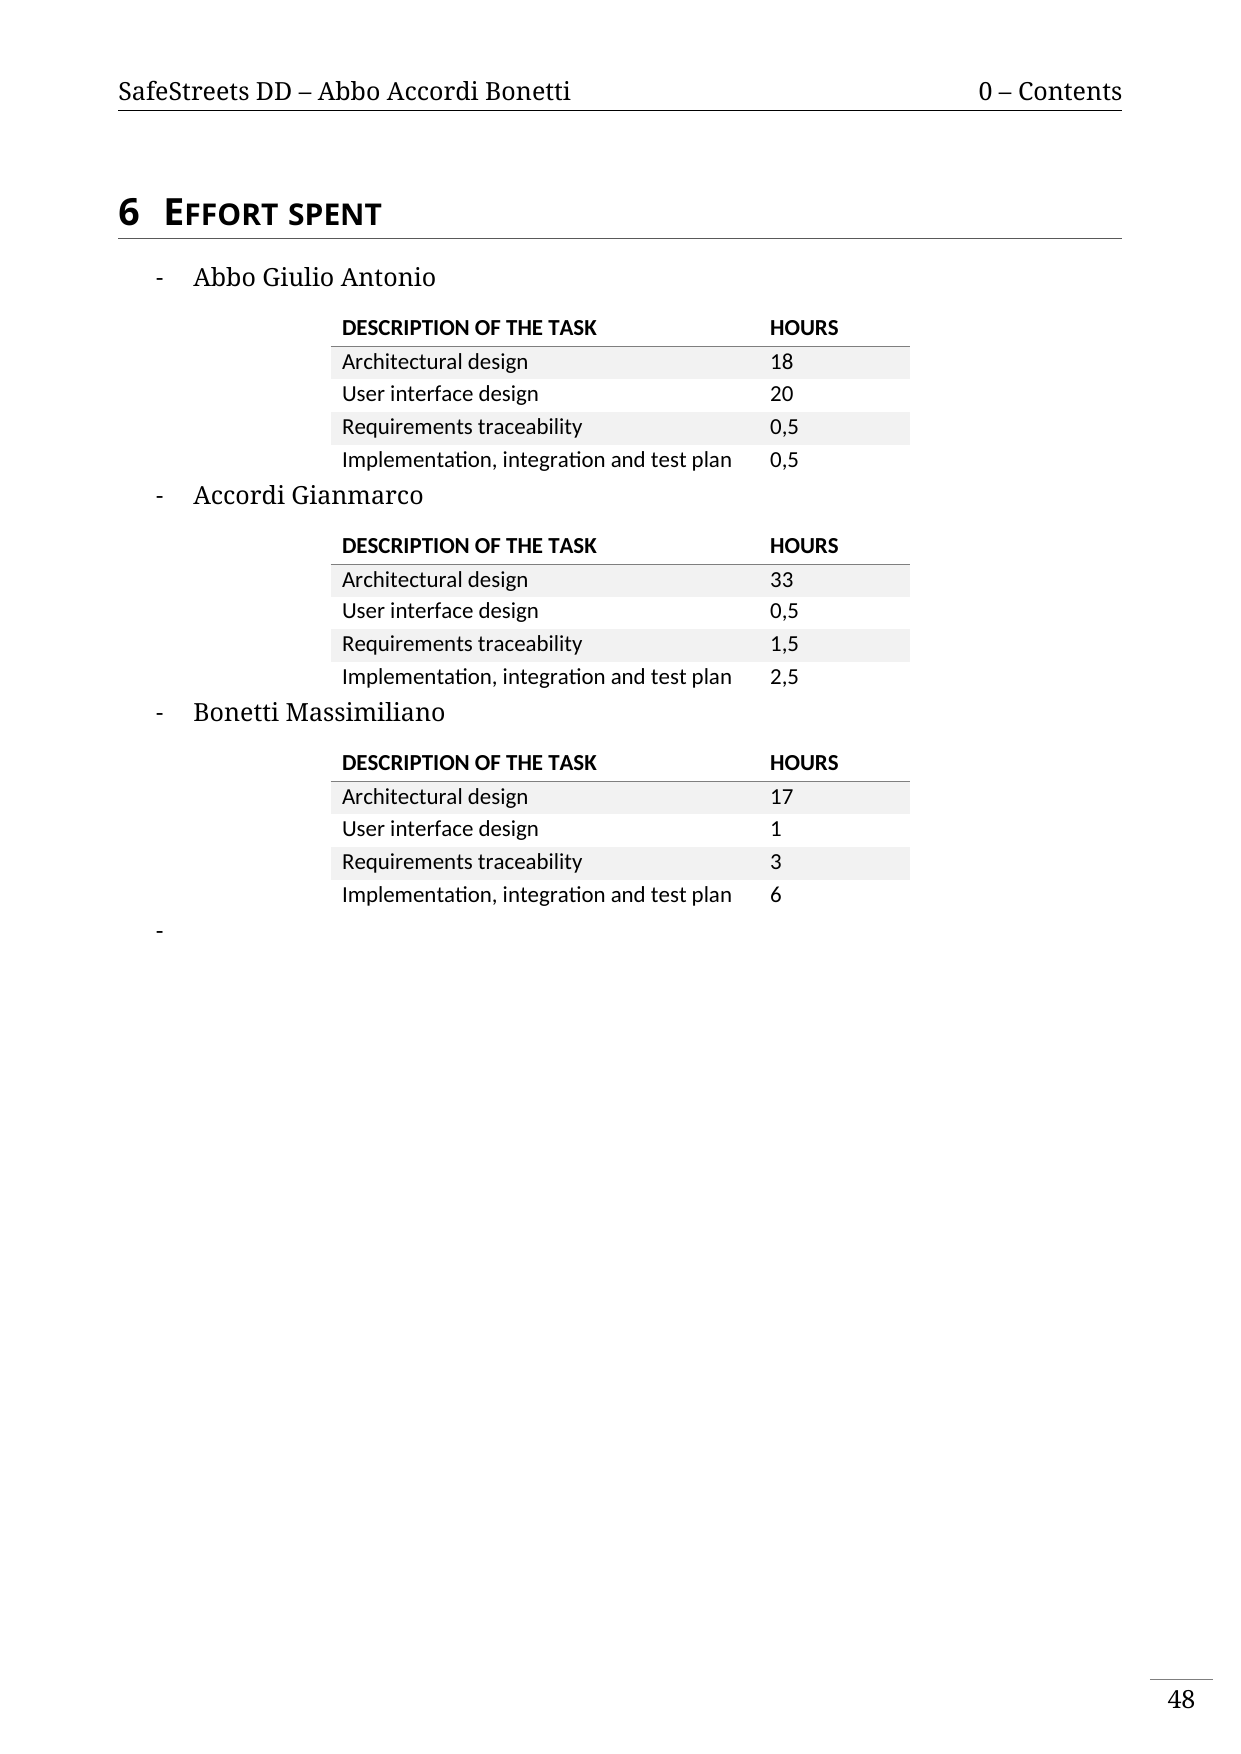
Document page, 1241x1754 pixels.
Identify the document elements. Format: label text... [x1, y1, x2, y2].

list Abbo Giulio Antonio [156, 260, 1122, 294]
table_cell 18 [759, 347, 910, 379]
table_cell Requirements traceability [331, 847, 759, 880]
table_cell 20 [759, 379, 910, 412]
table_header Hours [759, 314, 910, 346]
table_cell Requirements traceability [331, 629, 759, 662]
table_cell User interface design [331, 597, 759, 629]
table_header Description of the task [331, 314, 759, 346]
table_header Description of the task [331, 749, 759, 781]
table_cell 0,5 [759, 445, 910, 477]
table_cell Architectural design [331, 565, 759, 597]
table_header Description of the task [331, 531, 759, 564]
table_cell Implementation, integration and test plan [331, 445, 759, 477]
table_cell Architectural design [331, 347, 759, 379]
table_cell Implementation, integration and test plan [331, 662, 759, 695]
table_cell 2,5 [759, 662, 910, 695]
table_cell Implementation, integration and test plan [331, 880, 759, 912]
table_cell User interface design [331, 379, 759, 412]
list Bonetti Massimiliano [156, 695, 1122, 729]
table_cell 17 [759, 782, 910, 814]
list Accordi Gianmarco [156, 477, 1122, 512]
table_cell 0,5 [759, 412, 910, 445]
table_header Hours [759, 749, 910, 781]
table_cell 33 [759, 565, 910, 597]
table_header Hours [759, 531, 910, 564]
table_cell 1,5 [759, 629, 910, 662]
table_cell 3 [759, 847, 910, 880]
table_cell User interface design [331, 814, 759, 847]
subtitle Effort spent [118, 185, 1122, 238]
table_cell Architectural design [331, 782, 759, 814]
table_cell Requirements traceability [331, 412, 759, 445]
table_cell 0,5 [759, 597, 910, 629]
table_cell 6 [759, 880, 910, 912]
table_cell 1 [759, 814, 910, 847]
